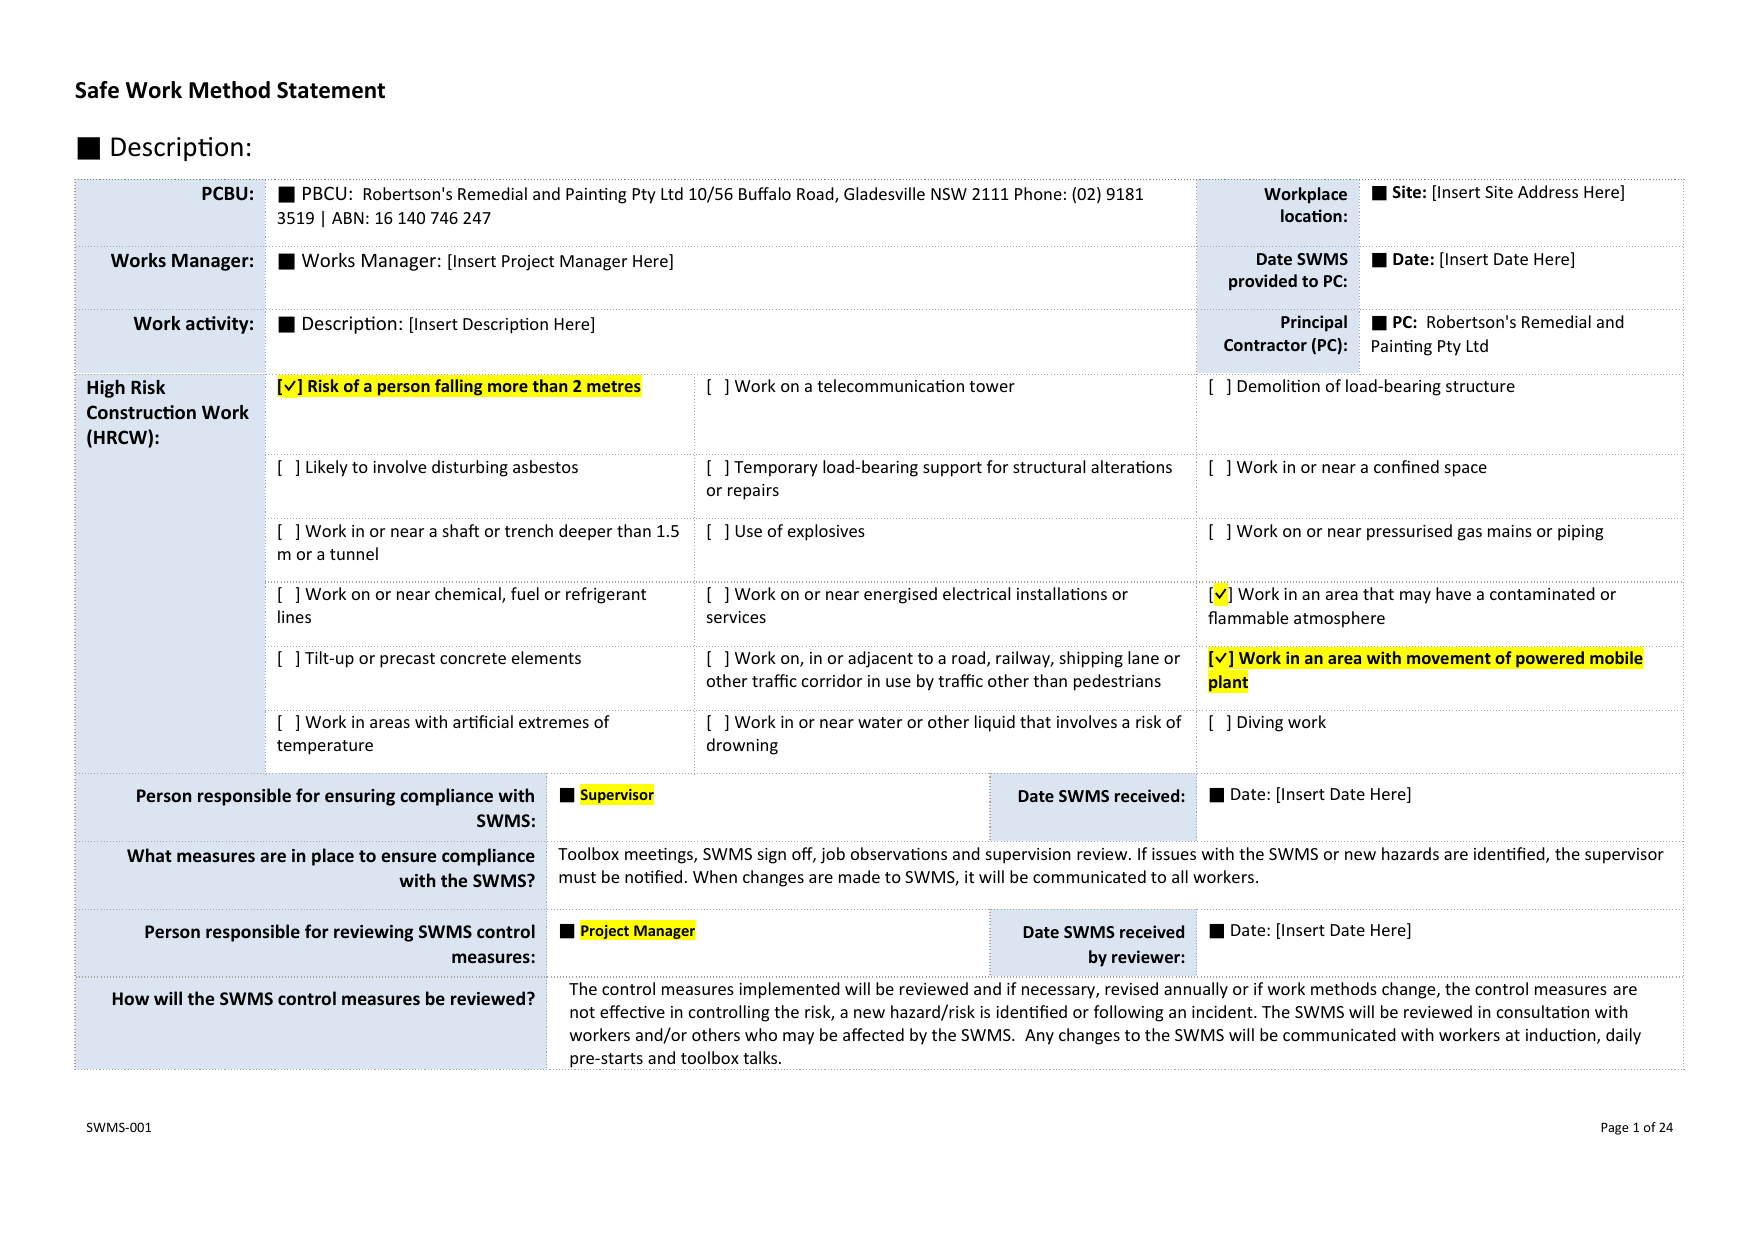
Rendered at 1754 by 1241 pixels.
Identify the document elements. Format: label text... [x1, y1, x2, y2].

table_cell [ ] Work on, in or adjacent to a road, railway, shipping lane or other traffic corridor in use by traffic other than pedestrians [695, 646, 1197, 710]
table_cell Person responsible for ensuring compliance with SWMS: [75, 773, 547, 841]
table_header ■ Site: [Insert Site Address Here] [1359, 179, 1684, 246]
table_cell [ ] Work on or near pressurised gas mains or piping [1197, 518, 1684, 581]
table_cell [ ] Temporary load-bearing support for structural alterations or repairs [695, 454, 1197, 518]
table_cell [✓] Work in an area with movement of powered mobile plant [1197, 646, 1684, 710]
table_cell The control measures implemented will be reviewed and if necessary, revised annually or if work methods change, the control measures are not effective in controlling the risk, a new hazard/risk is identified or following an incident. The SWMS will be reviewed in consultation with workers and/or others who may be affected by the SWMS. Any changes to the SWMS will be communicated with workers at induction, daily pre-starts and toolbox talks. [547, 976, 1684, 1069]
table_cell ■ Description: [Insert Description Here] [265, 309, 1197, 373]
table_cell How will the SWMS control measures be reviewed? [75, 976, 547, 1069]
table_cell [ ] Work on a telecommunication tower [695, 374, 1197, 454]
table_cell [ ] Diving work [1197, 710, 1684, 773]
table_cell [ ] Work in areas with artificial extremes of temperature [265, 710, 694, 773]
table_cell Works Manager: [75, 246, 265, 309]
table_cell ■ Project Manager [547, 909, 990, 976]
table_header ■ PBCU: Robertson's Remedial and Painting Pty Ltd 10/56 Buffalo Road, Gladesville NSW 2111 Phone: (02) 9181 3519 | ABN: 16 140 746 247 [265, 179, 1197, 246]
table_cell [ ] Use of explosives [695, 518, 1197, 581]
table_cell ■ Date: [Insert Date Here] [1197, 909, 1684, 976]
table_header Workplace location: [1197, 179, 1359, 246]
table_cell Person responsible for reviewing SWMS control measures: [75, 909, 547, 976]
table_cell ■ Date: [Insert Date Here] [1359, 246, 1684, 309]
table_cell ■ Works Manager: [Insert Project Manager Here] [265, 246, 1197, 309]
table_cell [ ] Work in or near a confined space [1197, 454, 1684, 518]
table_cell Date SWMS received: [990, 773, 1197, 841]
table_header PCBU: [75, 179, 265, 246]
table_cell What measures are in place to ensure compliance with the SWMS? [75, 841, 547, 909]
table_cell Toolbox meetings, SWMS sign off, job observations and supervision review. If issues with the SWMS or new hazards are identified, the supervisor must be notified. When changes are made to SWMS, it will be communicated to all workers. [547, 841, 1684, 909]
table_cell [ ] Tilt-up or precast concrete elements [265, 646, 694, 710]
table_cell [ ] Work in or near water or other liquid that involves a risk of drowning [695, 710, 1197, 773]
table_cell Date SWMS received by reviewer: [990, 909, 1197, 976]
table_cell ■ Supervisor [547, 773, 990, 841]
table_cell ■ Date: [Insert Date Here] [1197, 773, 1684, 841]
table_cell [ ] Work on or near chemical, fuel or refrigerant lines [265, 581, 694, 646]
table_cell High Risk Construction Work (HRCW): [75, 374, 265, 773]
table_cell [ ] Demolition of load-bearing structure [1197, 374, 1684, 454]
table_cell [ ] Work in or near a shaft or trench deeper than 1.5 m or a tunnel [265, 518, 694, 581]
table_cell [✓] Risk of a person falling more than 2 metres [265, 374, 694, 454]
table_cell ■ PC: Robertson's Remedial and Painting Pty Ltd [1359, 309, 1684, 373]
table_cell Work activity: [75, 309, 265, 373]
text ■ Description: [75, 137, 1679, 162]
table_cell [ ] Likely to involve disturbing asbestos [265, 454, 694, 518]
table_cell [✓] Work in an area that may have a contaminated or flammable atmosphere [1197, 581, 1684, 646]
table_cell Date SWMS provided to PC: [1197, 246, 1359, 309]
table_cell [ ] Work on or near energised electrical installations or services [695, 581, 1197, 646]
table_cell Principal Contractor (PC): [1197, 309, 1359, 373]
